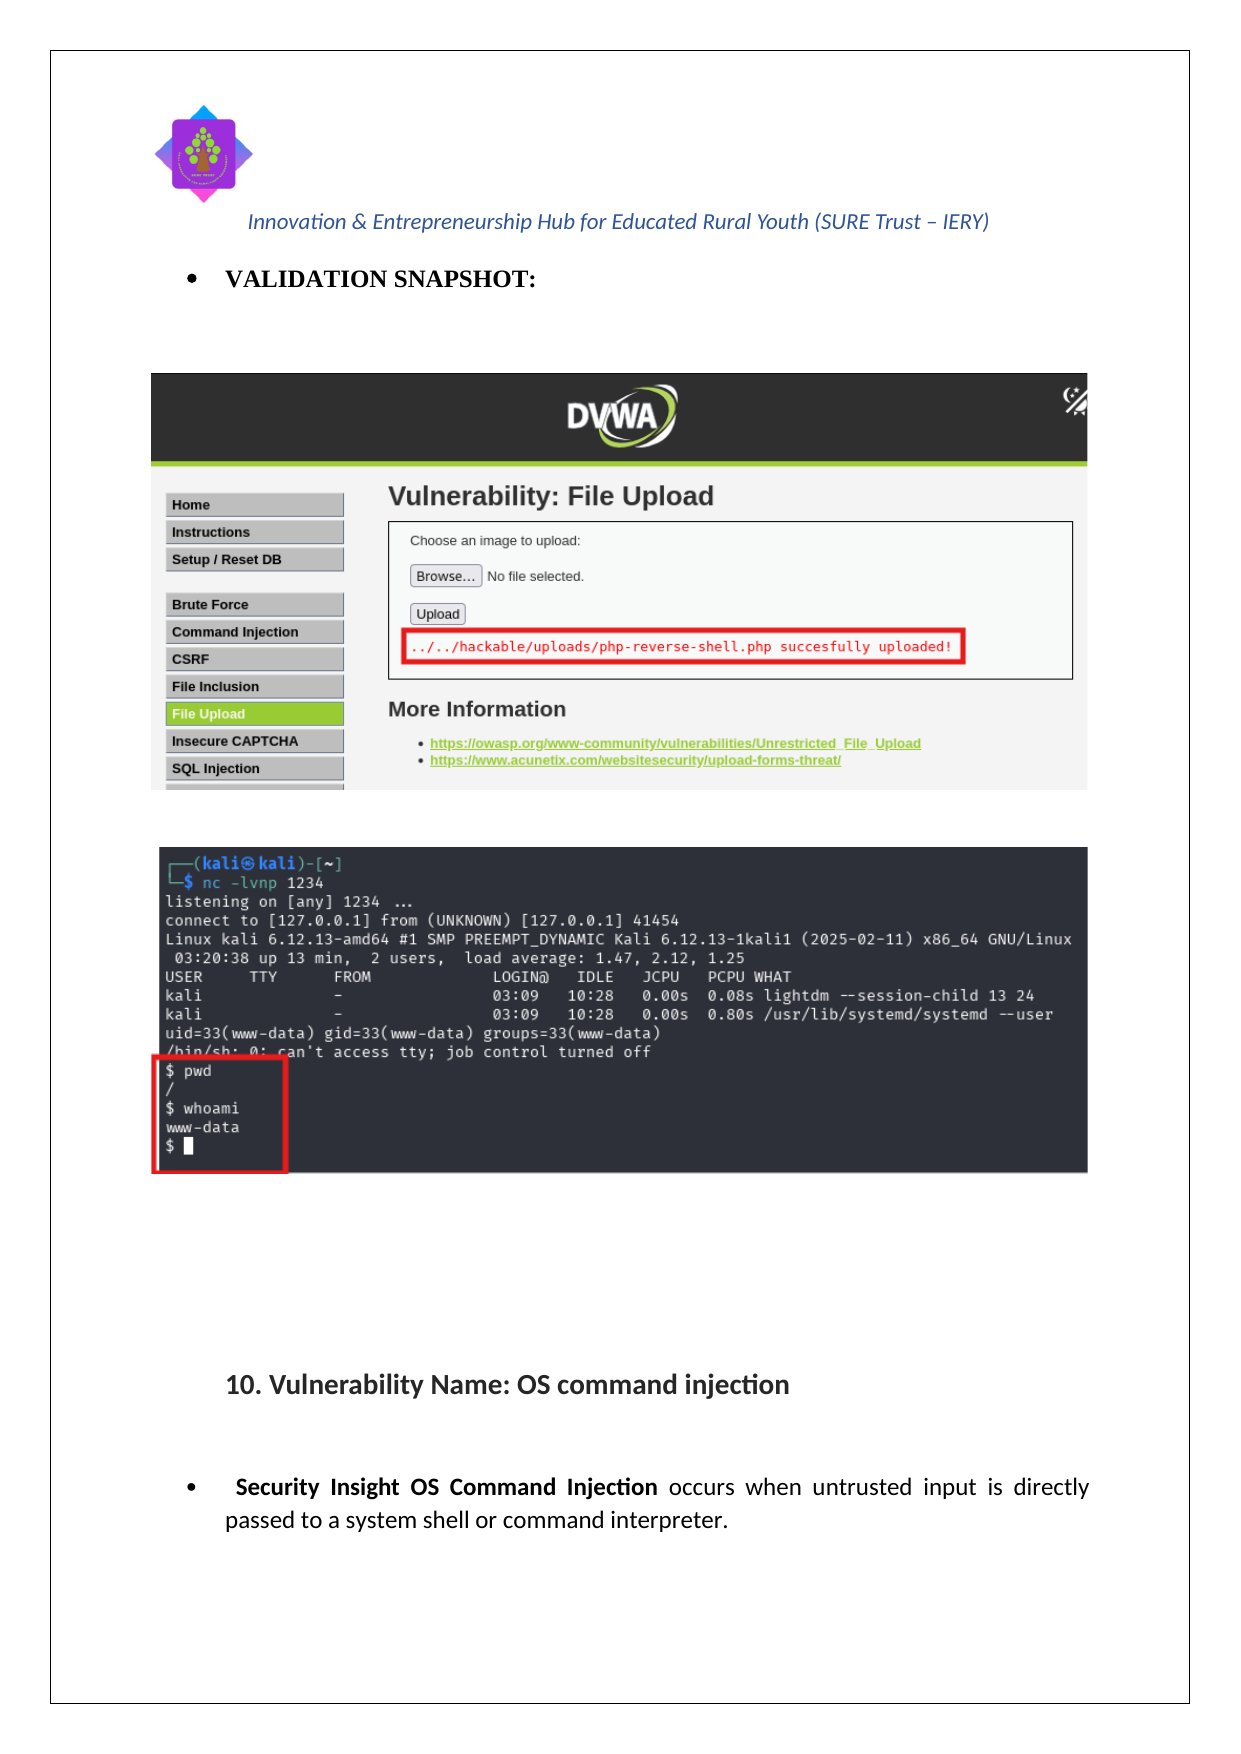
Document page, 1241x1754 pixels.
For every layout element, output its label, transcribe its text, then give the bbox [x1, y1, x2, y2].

picture [150, 847, 1087, 1173]
list Vulnerability Name: OS command injection [225, 1366, 1090, 1402]
list VALIDATION SNAPSHOT: [187, 264, 1090, 292]
list Security Insight OS Command Injection occurs when untrusted input is directly passed to a system shell or command interpreter. [187, 1471, 1090, 1535]
picture [150, 101, 255, 207]
picture [150, 373, 1087, 789]
